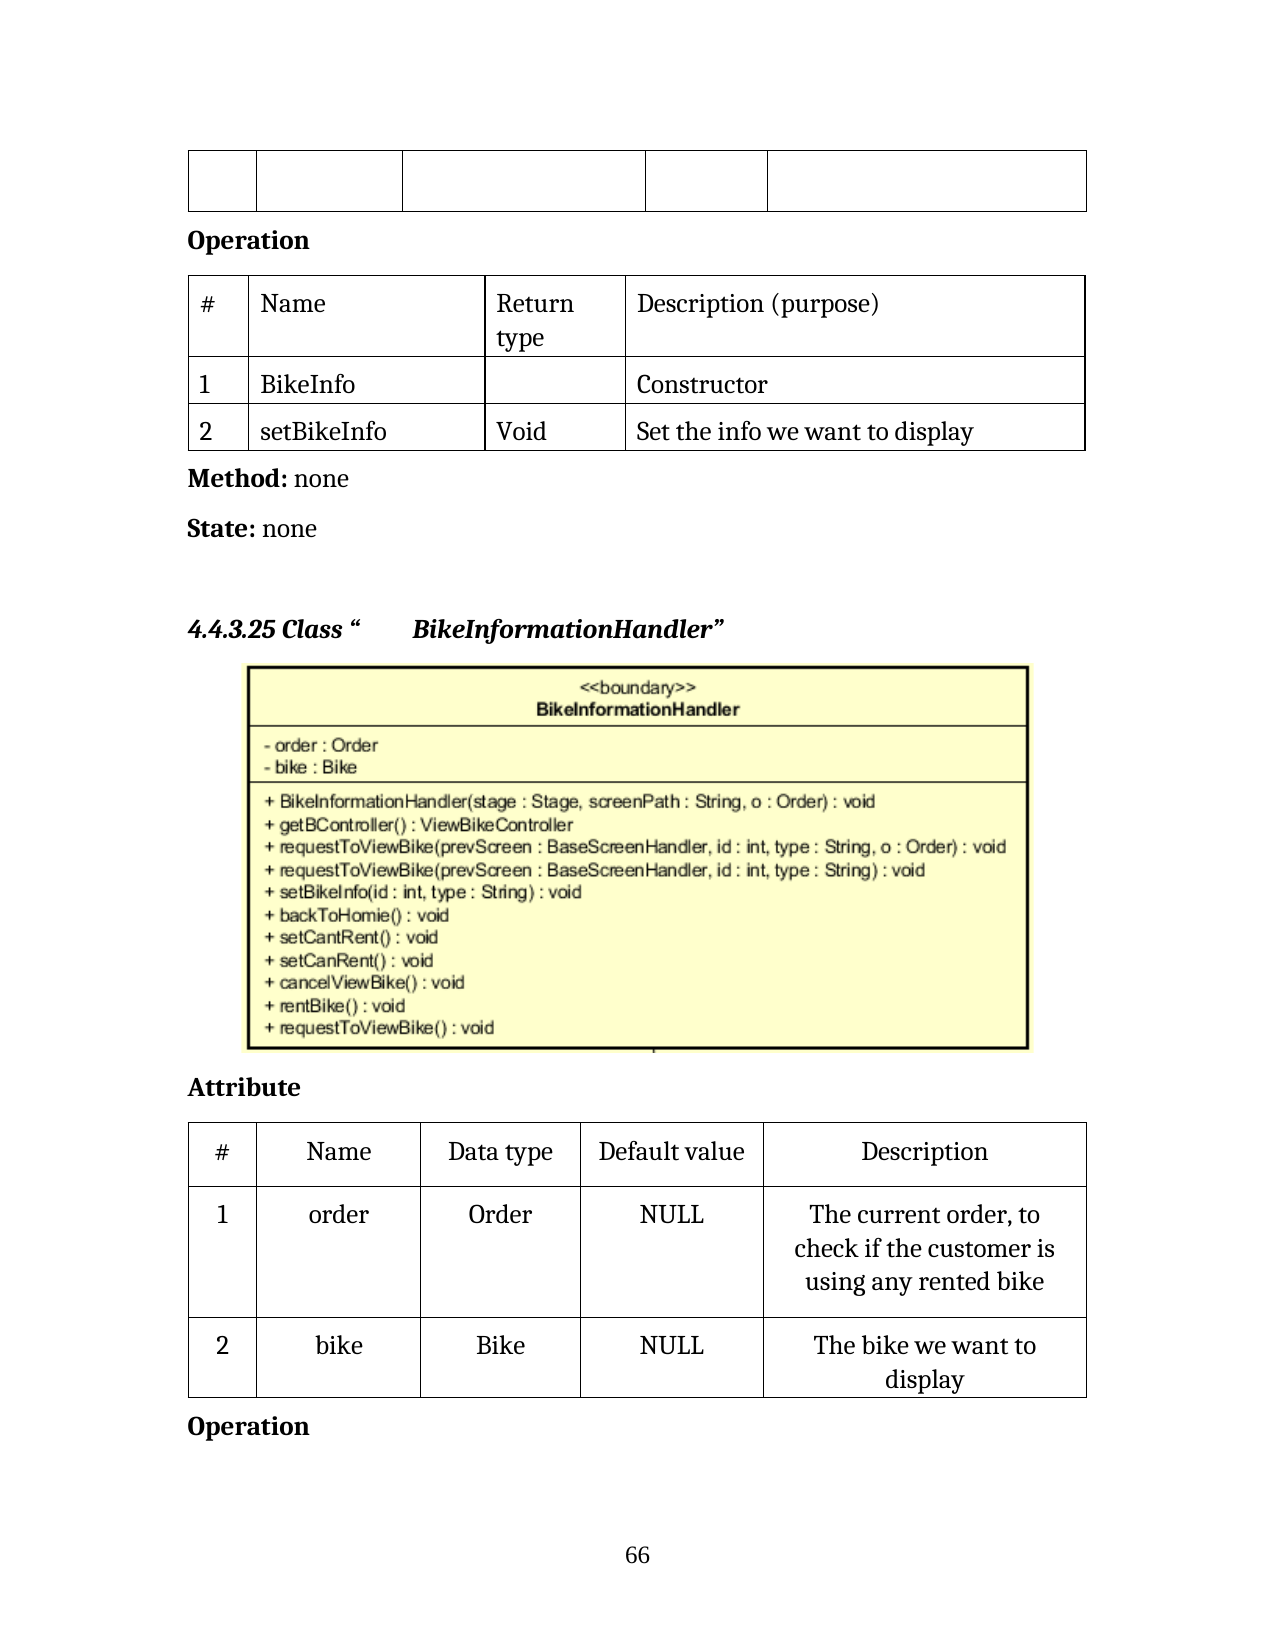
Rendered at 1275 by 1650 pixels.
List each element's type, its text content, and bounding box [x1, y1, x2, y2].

text Attribute [187, 1072, 1087, 1103]
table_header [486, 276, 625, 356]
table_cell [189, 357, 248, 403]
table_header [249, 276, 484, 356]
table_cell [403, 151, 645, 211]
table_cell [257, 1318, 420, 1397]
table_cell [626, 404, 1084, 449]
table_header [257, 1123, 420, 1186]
text 4.4.3.25 Class “ BikeInformationHandler” [187, 614, 1087, 645]
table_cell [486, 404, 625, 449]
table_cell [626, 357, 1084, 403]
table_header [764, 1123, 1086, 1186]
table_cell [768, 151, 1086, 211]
text Operation [187, 1411, 1087, 1442]
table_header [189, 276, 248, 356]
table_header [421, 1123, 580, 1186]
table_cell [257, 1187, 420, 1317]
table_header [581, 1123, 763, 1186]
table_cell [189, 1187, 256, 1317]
text Operation [187, 225, 1087, 256]
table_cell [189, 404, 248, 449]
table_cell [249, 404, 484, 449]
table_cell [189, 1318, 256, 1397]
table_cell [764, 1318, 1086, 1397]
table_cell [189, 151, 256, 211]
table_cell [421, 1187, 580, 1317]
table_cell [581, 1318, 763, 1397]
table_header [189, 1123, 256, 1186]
text State: none [187, 513, 1087, 544]
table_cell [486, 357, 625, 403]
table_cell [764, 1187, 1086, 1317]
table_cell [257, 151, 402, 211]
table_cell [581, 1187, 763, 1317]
text Method: none [187, 463, 1087, 494]
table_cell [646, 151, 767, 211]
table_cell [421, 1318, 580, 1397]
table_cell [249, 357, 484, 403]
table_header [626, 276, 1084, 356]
